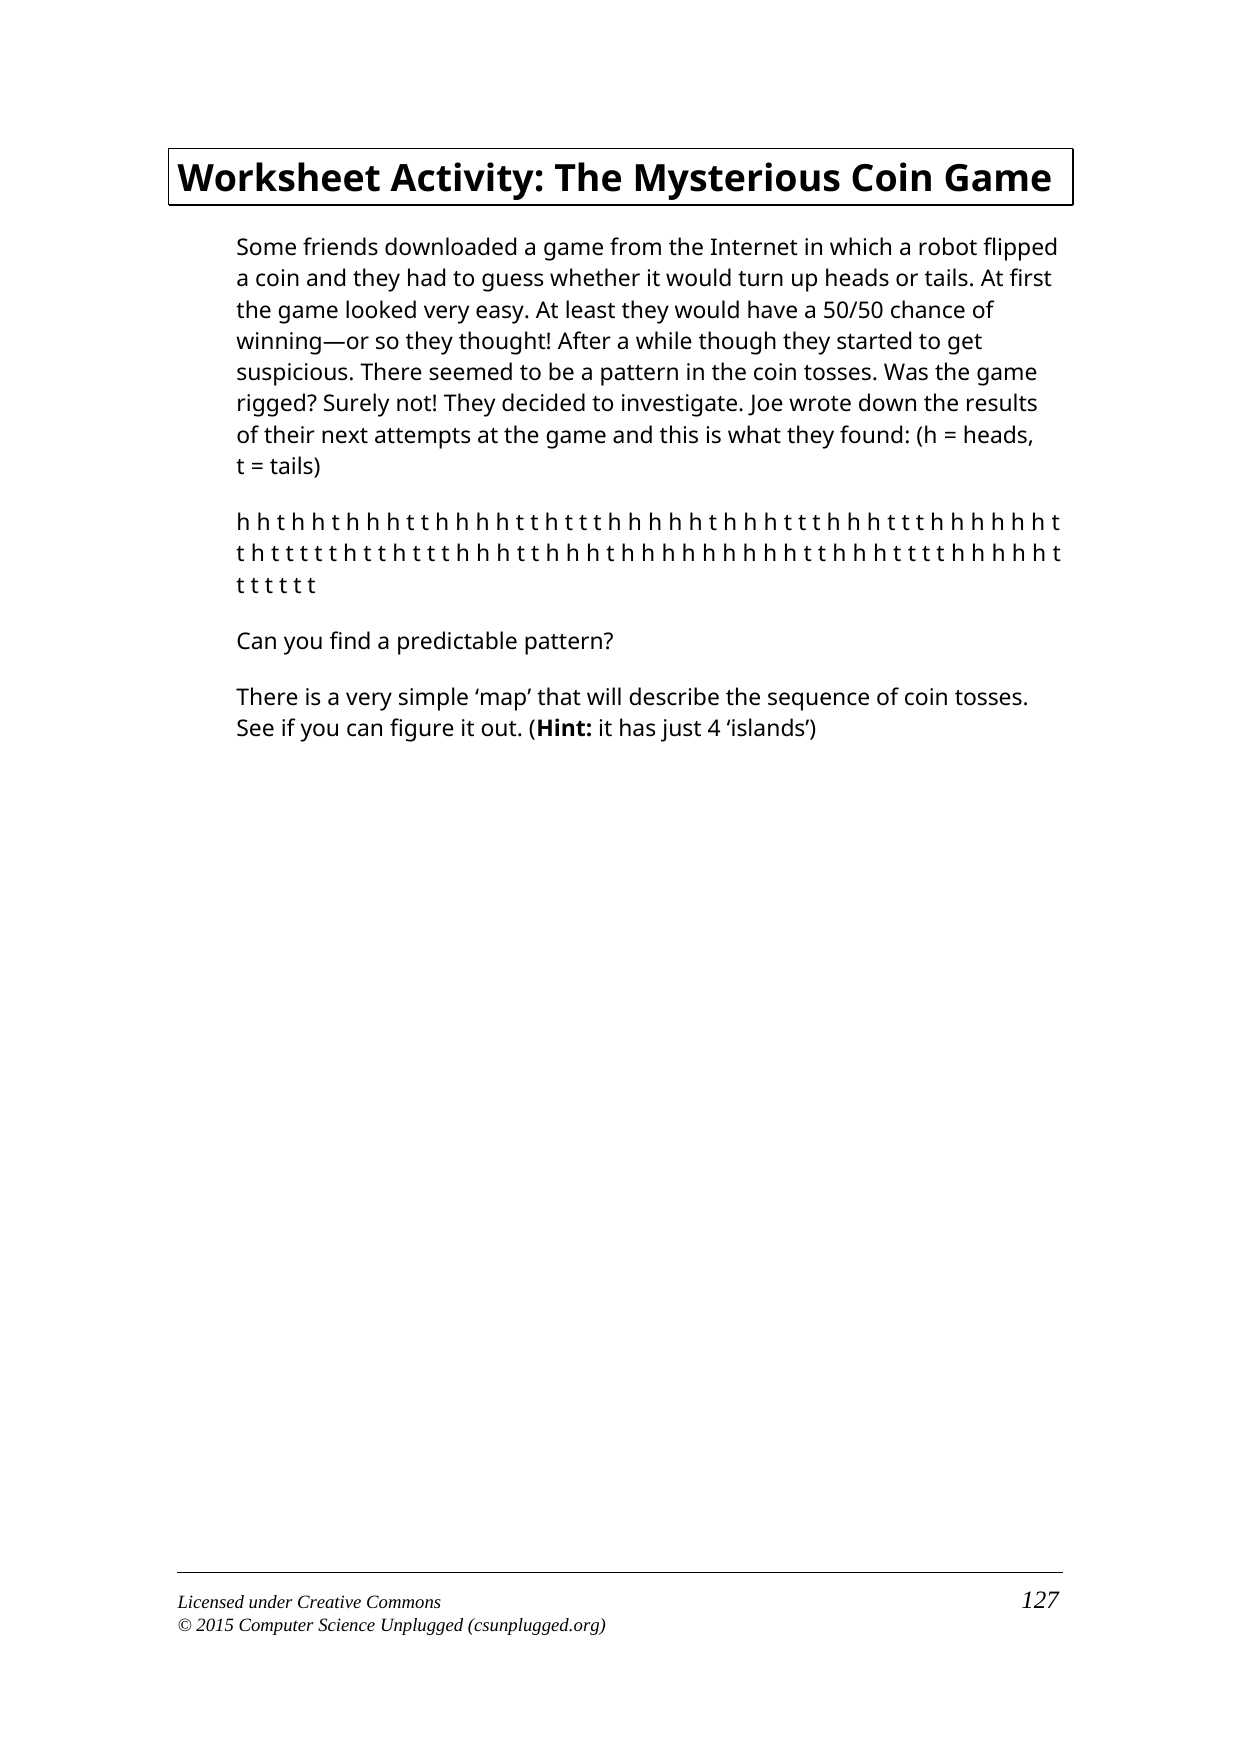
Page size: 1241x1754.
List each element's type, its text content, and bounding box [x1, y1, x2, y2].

text Can you find a predictable pattern? [236, 625, 1063, 656]
text There is a very simple ‘map’ that will describe the sequence of coin tosses. See if you can figure it out. (Hint: it has just 4 ‘islands’) [236, 681, 1063, 743]
text h h t h h t h h h t t h h h h t t h t t t h h h h h t h h h t t t h h h t t t h h h h h h t t h t t t t t h t t h t t t h h h t t h h h t h h h h h h h h h t t h h h t t t t h h h h h t t t t t t t [236, 506, 1063, 600]
text Some friends downloaded a game from the Internet in which a robot flipped a coin and they had to guess whether it would turn up heads or tails. At first the game looked very easy. At least they would have a 50/50 chance of winning—or so they thought! After a while though they started to get suspicious. There seemed to be a pattern in the coin tosses. Was the game rigged? Surely not! They decided to investigate. Joe wrote down the results of their next attempts at the game and this is what they found: (h = heads, t = tails) [236, 231, 1063, 481]
title Worksheet Activity: The Mysterious Coin Game [169, 149, 1072, 204]
